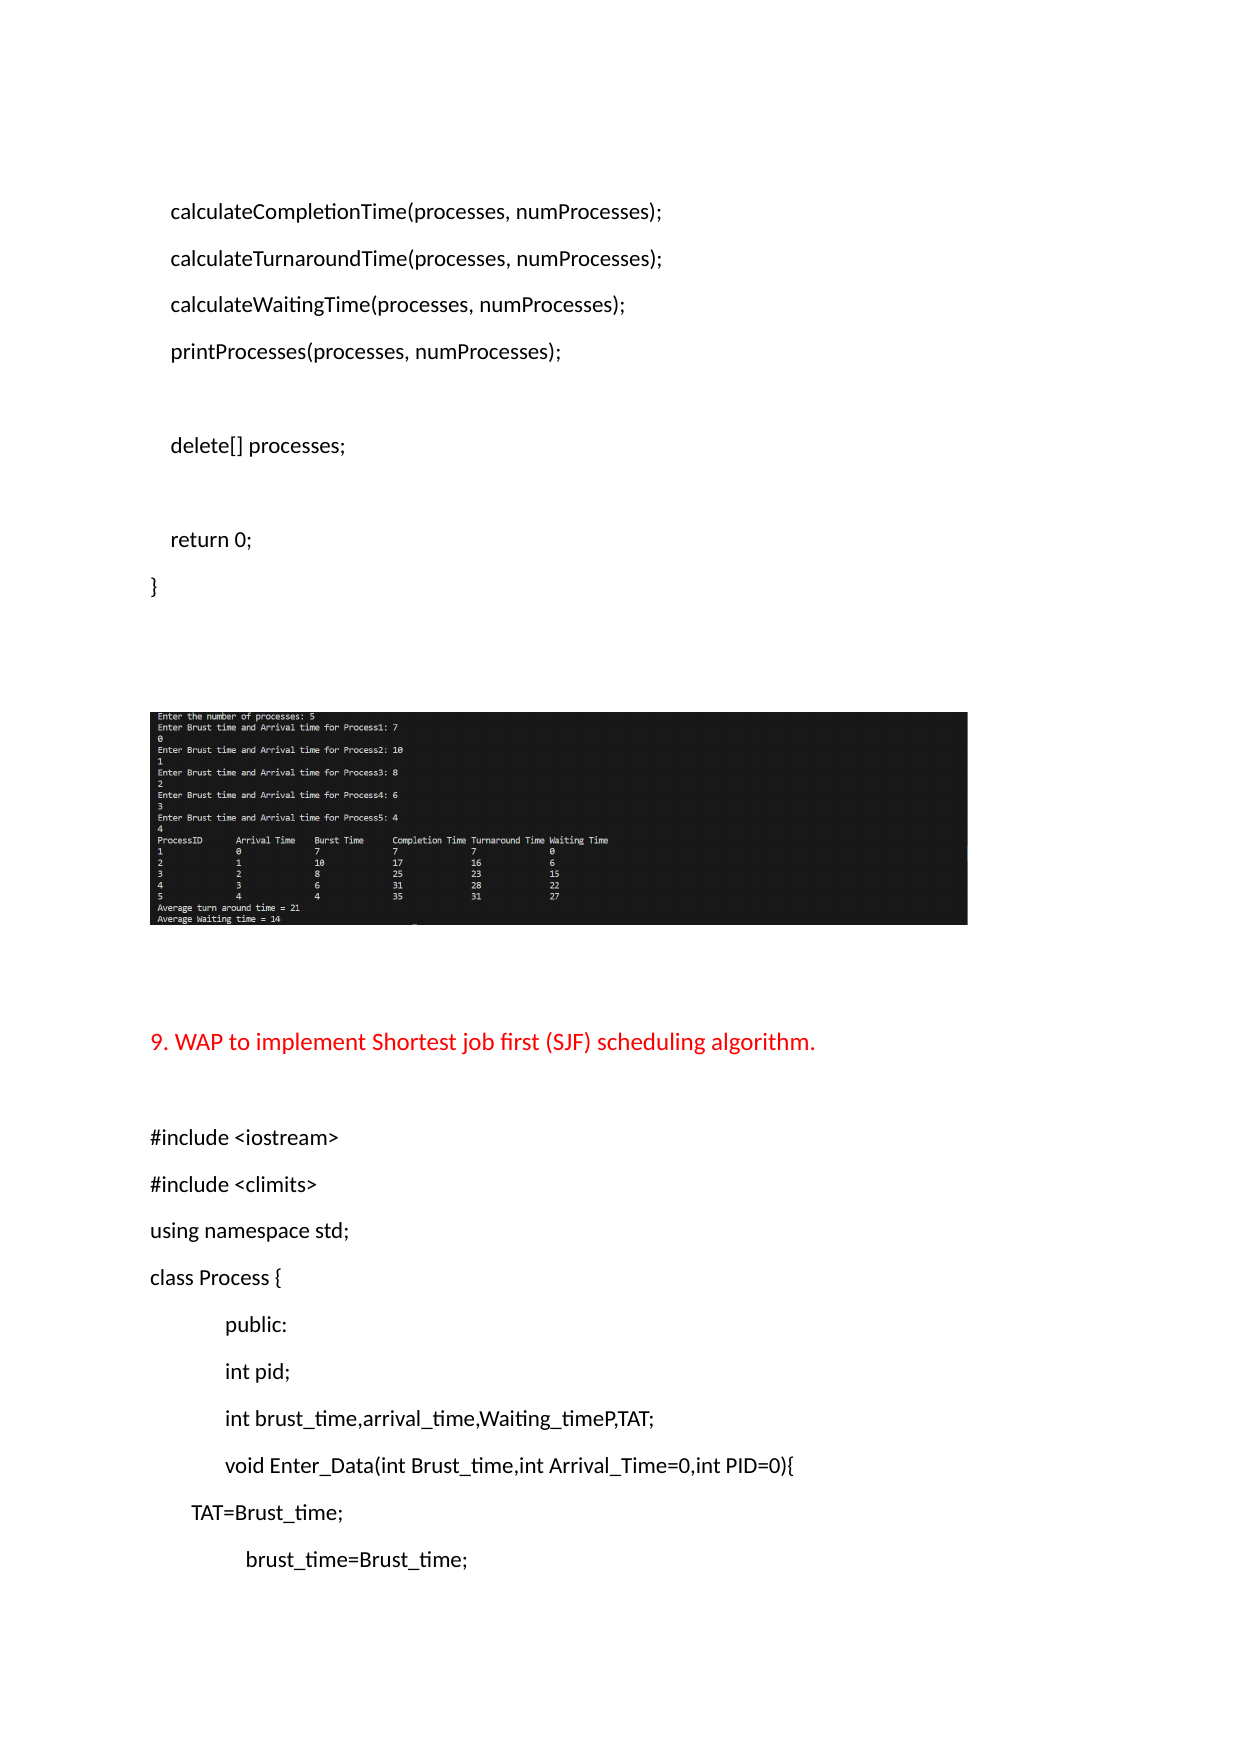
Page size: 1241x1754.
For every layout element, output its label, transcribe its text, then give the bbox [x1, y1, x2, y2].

text #include <climits> [150, 1170, 1090, 1198]
text using namespace std; [150, 1217, 1090, 1245]
text int brust_time,arrival_time,Waiting_timeP,TAT; [150, 1404, 1090, 1432]
text return 0; [150, 525, 1090, 553]
text brust_time=Brust_time; [150, 1545, 1090, 1573]
text TAT=Brust_time; [150, 1498, 1090, 1526]
text int pid; [150, 1357, 1090, 1385]
text } [150, 572, 1090, 600]
text public: [150, 1310, 1090, 1338]
text 9. WAP to implement Shortest job first (SJF) scheduling algorithm. [150, 1026, 1090, 1057]
text delete[] processes; [150, 431, 1090, 459]
text void Enter_Data(int Brust_time,int Arrival_Time=0,int PID=0){ [150, 1451, 1090, 1479]
text class Process { [150, 1263, 1090, 1292]
text calculateCompletionTime(processes, numProcesses); [150, 197, 1090, 225]
picture [150, 712, 968, 925]
text calculateTurnaroundTime(processes, numProcesses); [150, 244, 1090, 272]
text printProcesses(processes, numProcesses); [150, 337, 1090, 366]
text calculateWaitingTime(processes, numProcesses); [150, 291, 1090, 319]
text #include <iostream> [150, 1123, 1090, 1151]
